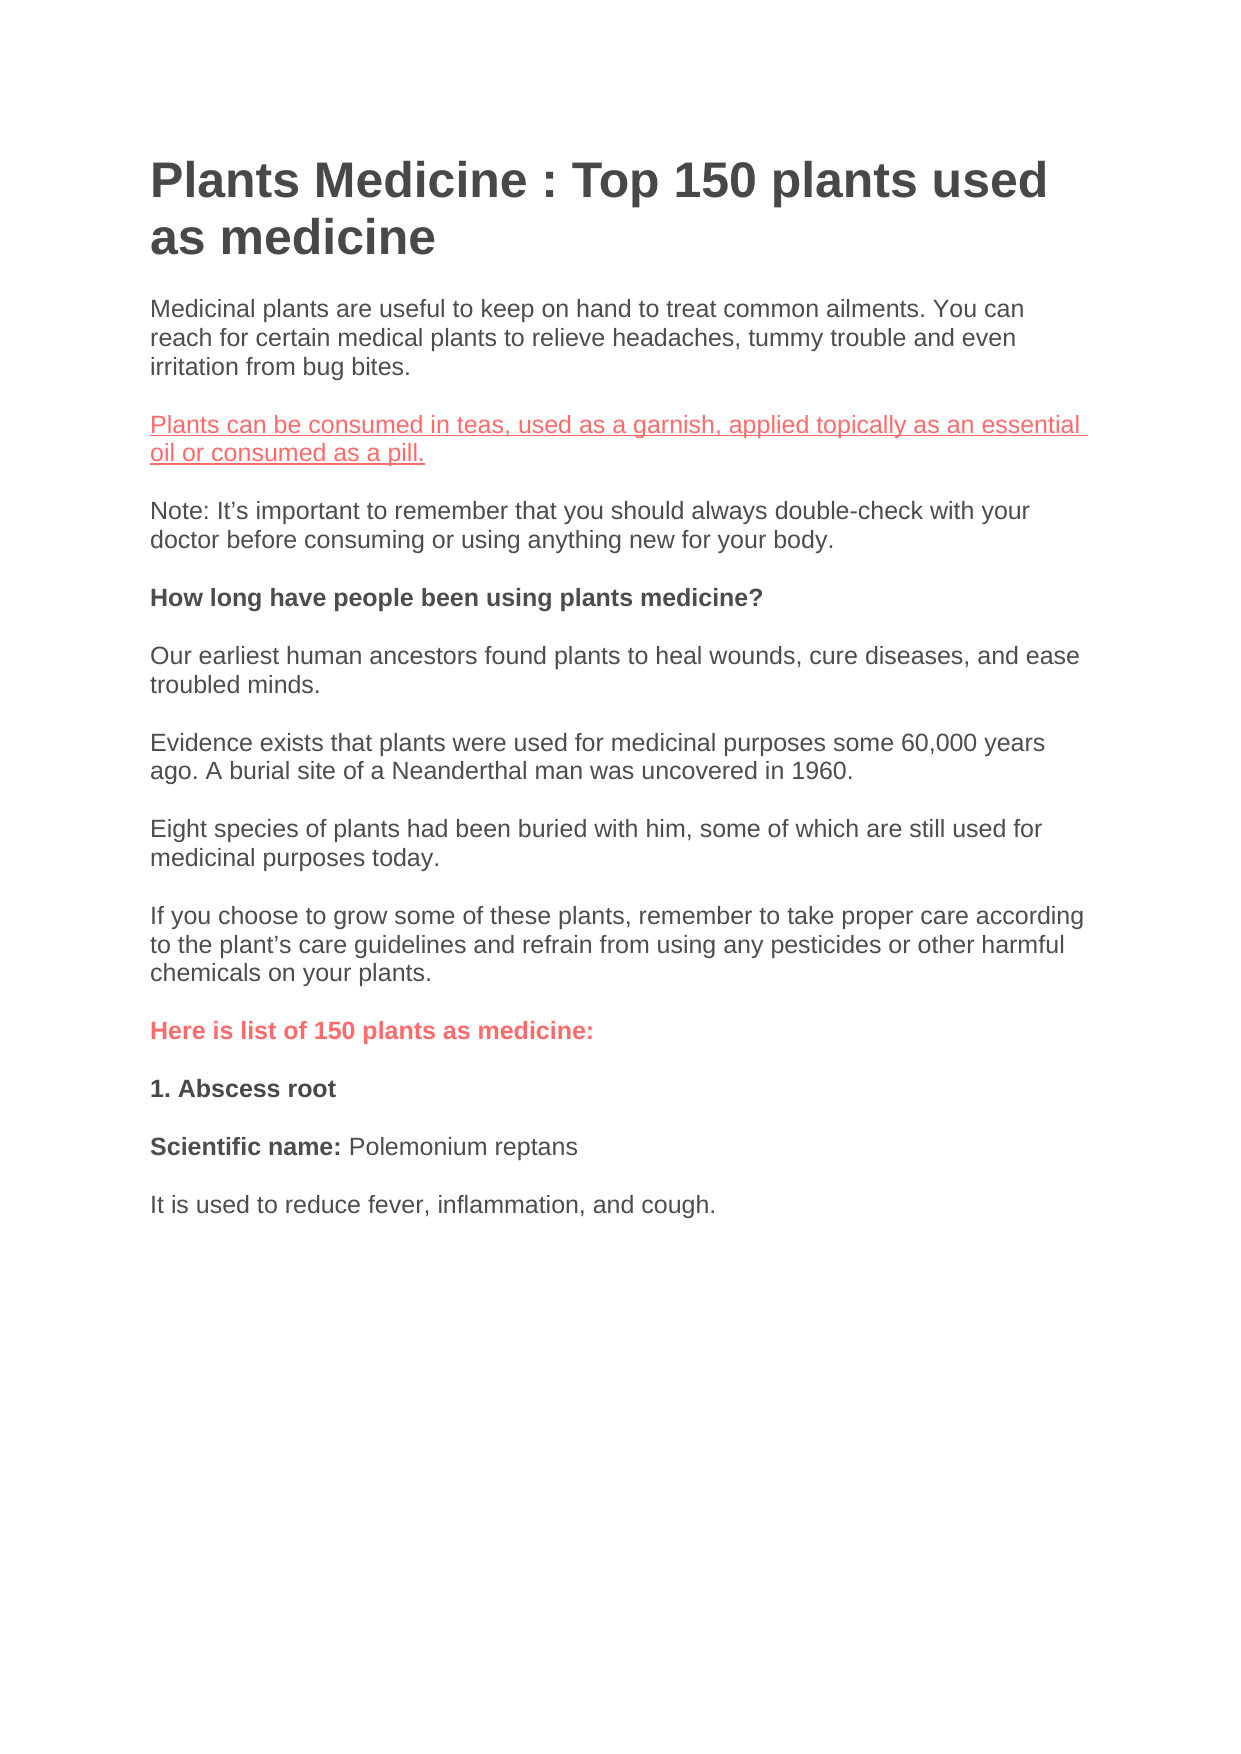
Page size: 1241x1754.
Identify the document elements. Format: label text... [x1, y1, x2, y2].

text Evidence exists that plants were used for medicinal purposes some 60,000 years ago. A burial site of a Neanderthal man was uncovered in 1960. [150, 727, 1090, 785]
text If you choose to grow some of these plants, remember to take proper care according to the plant’s care guidelines and refrain from using any pesticides or other harmful chemicals on your plants. [150, 901, 1090, 987]
text Eight species of plants had been buried with him, some of which are still used for medicinal purposes today. [150, 814, 1090, 872]
text Plants Medicine : Top 150 plants used as medicine [150, 150, 1090, 265]
text Plants can be consumed in teas, used as a garnish, applied topically as an essential oil or consumed as a pill. [150, 409, 1090, 467]
text Medicinal plants are useful to keep on hand to treat common ailments. You can reach for certain medical plants to relieve headaches, tummy trouble and even irritation from bug bites. [150, 294, 1090, 380]
text Note: It’s important to remember that you should always double-check with your doctor before consuming or using anything new for your body. [150, 496, 1090, 554]
text Our earliest human ancestors found plants to heal wounds, cure diseases, and ease troubled minds. [150, 641, 1090, 698]
text How long have people been using plants medicine? [150, 583, 1090, 612]
text It is used to reduce fever, inflammation, and cough. [150, 1190, 1090, 1219]
text 1. Abscess root [150, 1074, 1090, 1103]
text Scientific name: Polemonium reptans [150, 1132, 1090, 1161]
text Here is list of 150 plants as medicine: [150, 1016, 1090, 1045]
